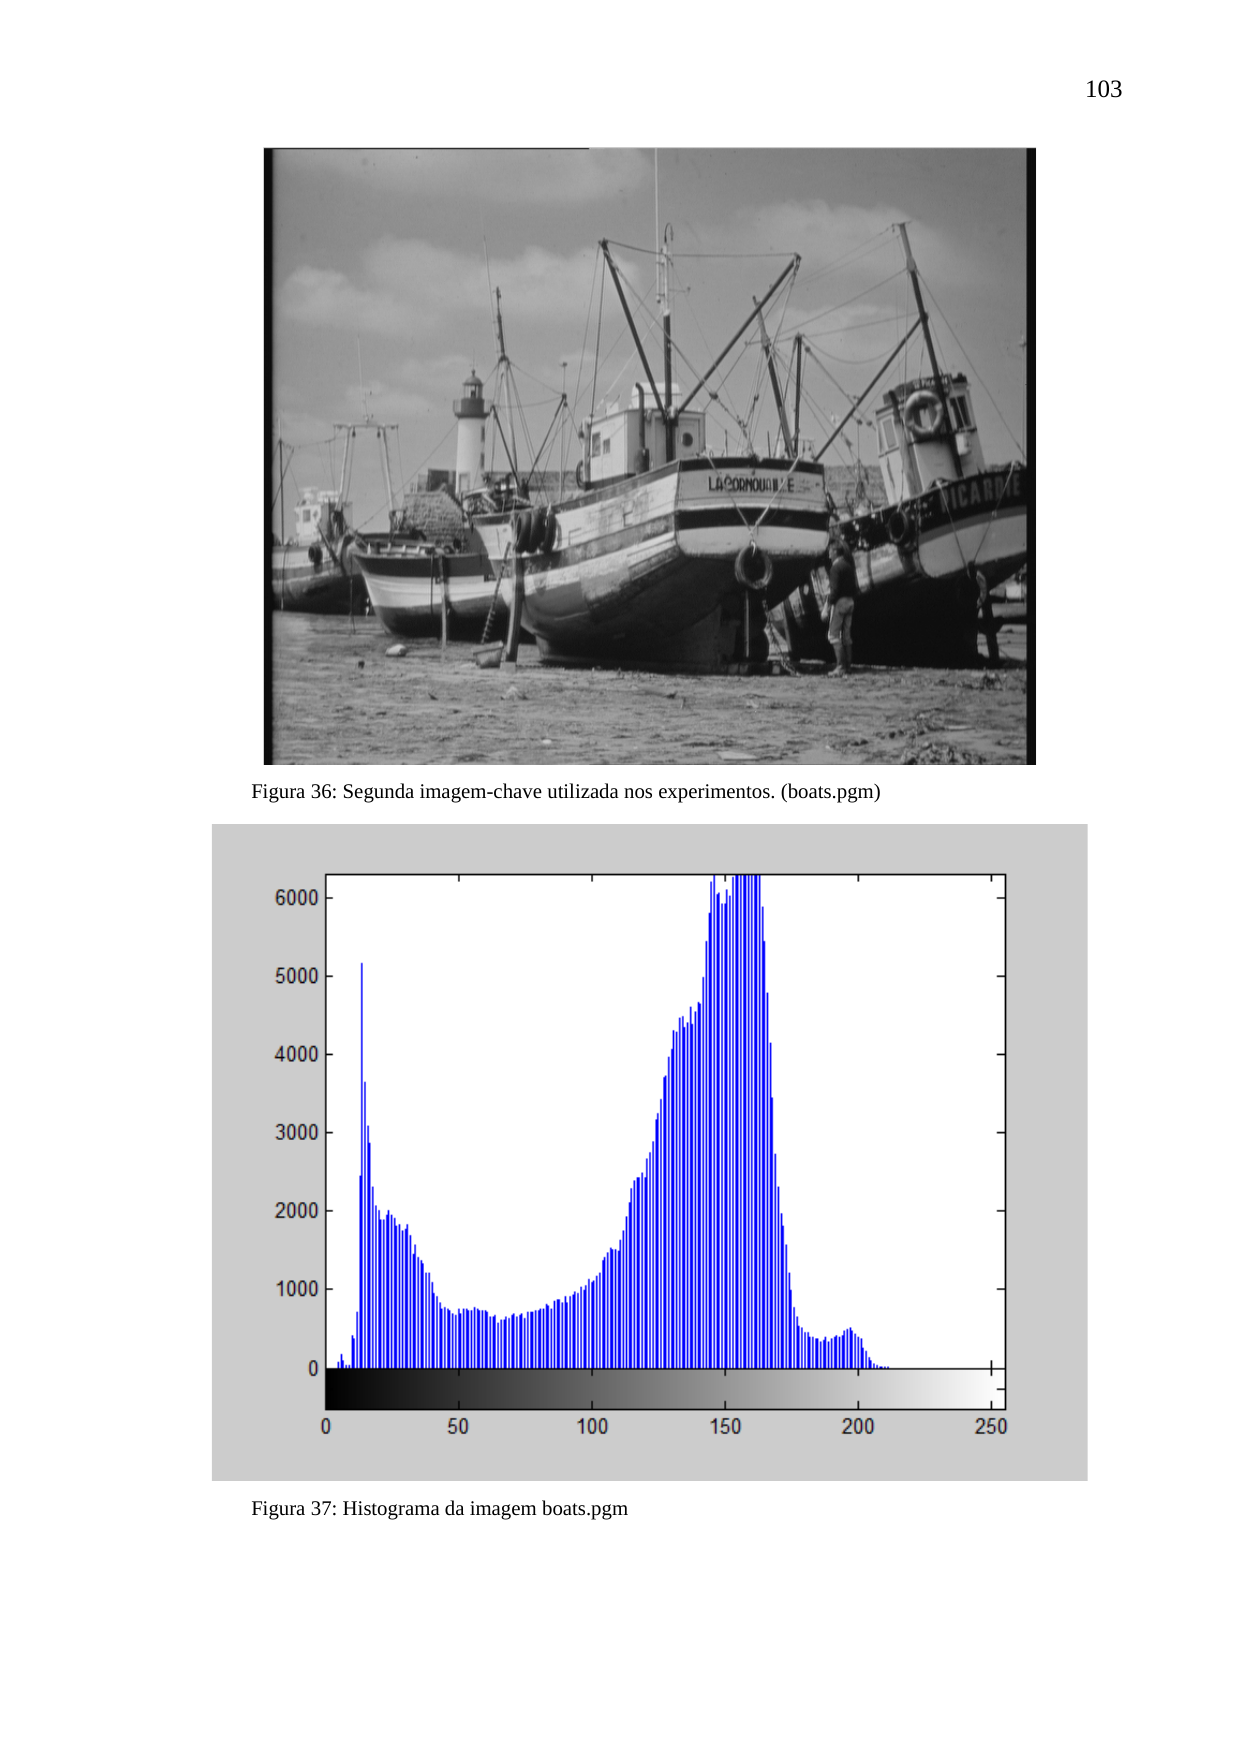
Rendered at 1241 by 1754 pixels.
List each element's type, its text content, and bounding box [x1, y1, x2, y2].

picture [263, 147, 1037, 765]
picture [211, 824, 1088, 1481]
